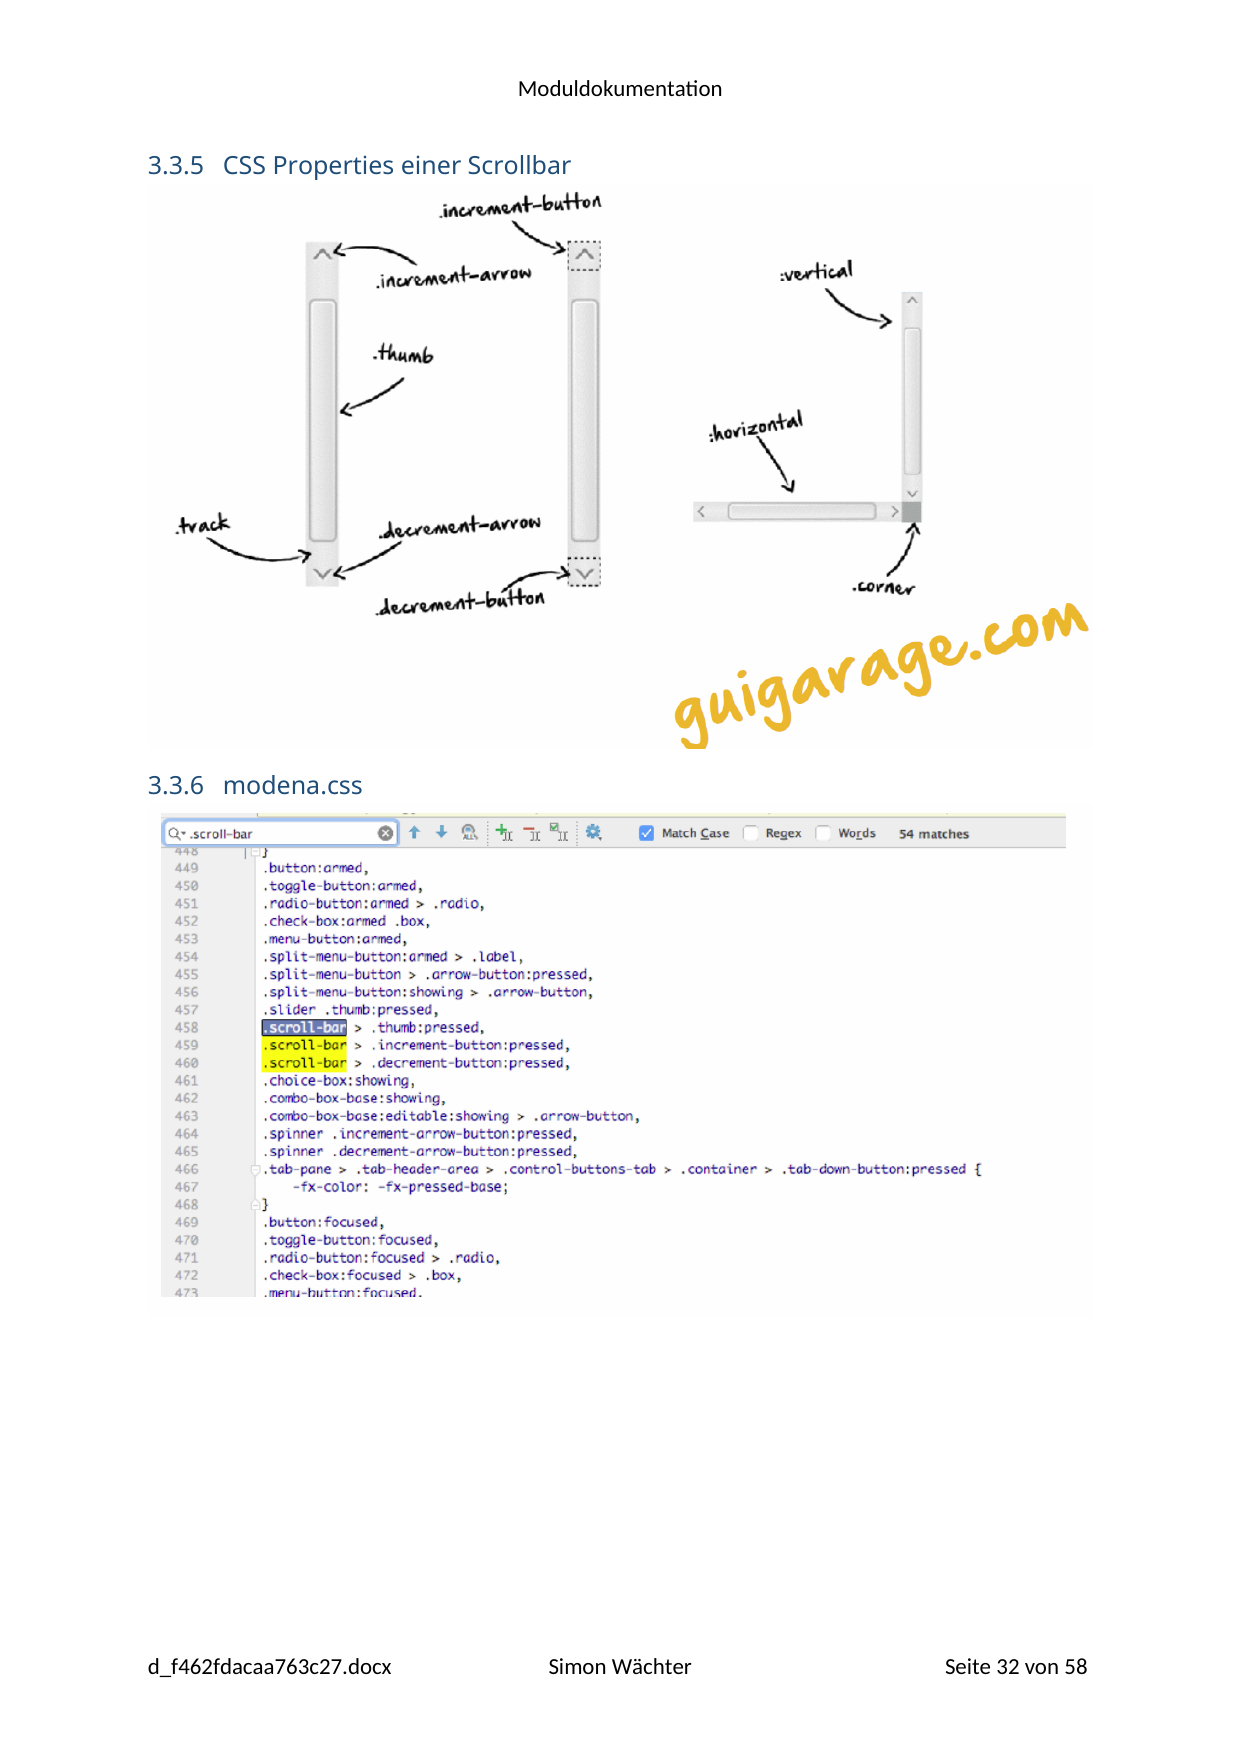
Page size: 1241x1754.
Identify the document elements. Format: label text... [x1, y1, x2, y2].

picture [147, 184, 1093, 749]
subtitle CSS Properties einer Scrollbar [148, 148, 1093, 182]
subtitle modena.css [148, 767, 1093, 802]
picture [147, 804, 1093, 1318]
